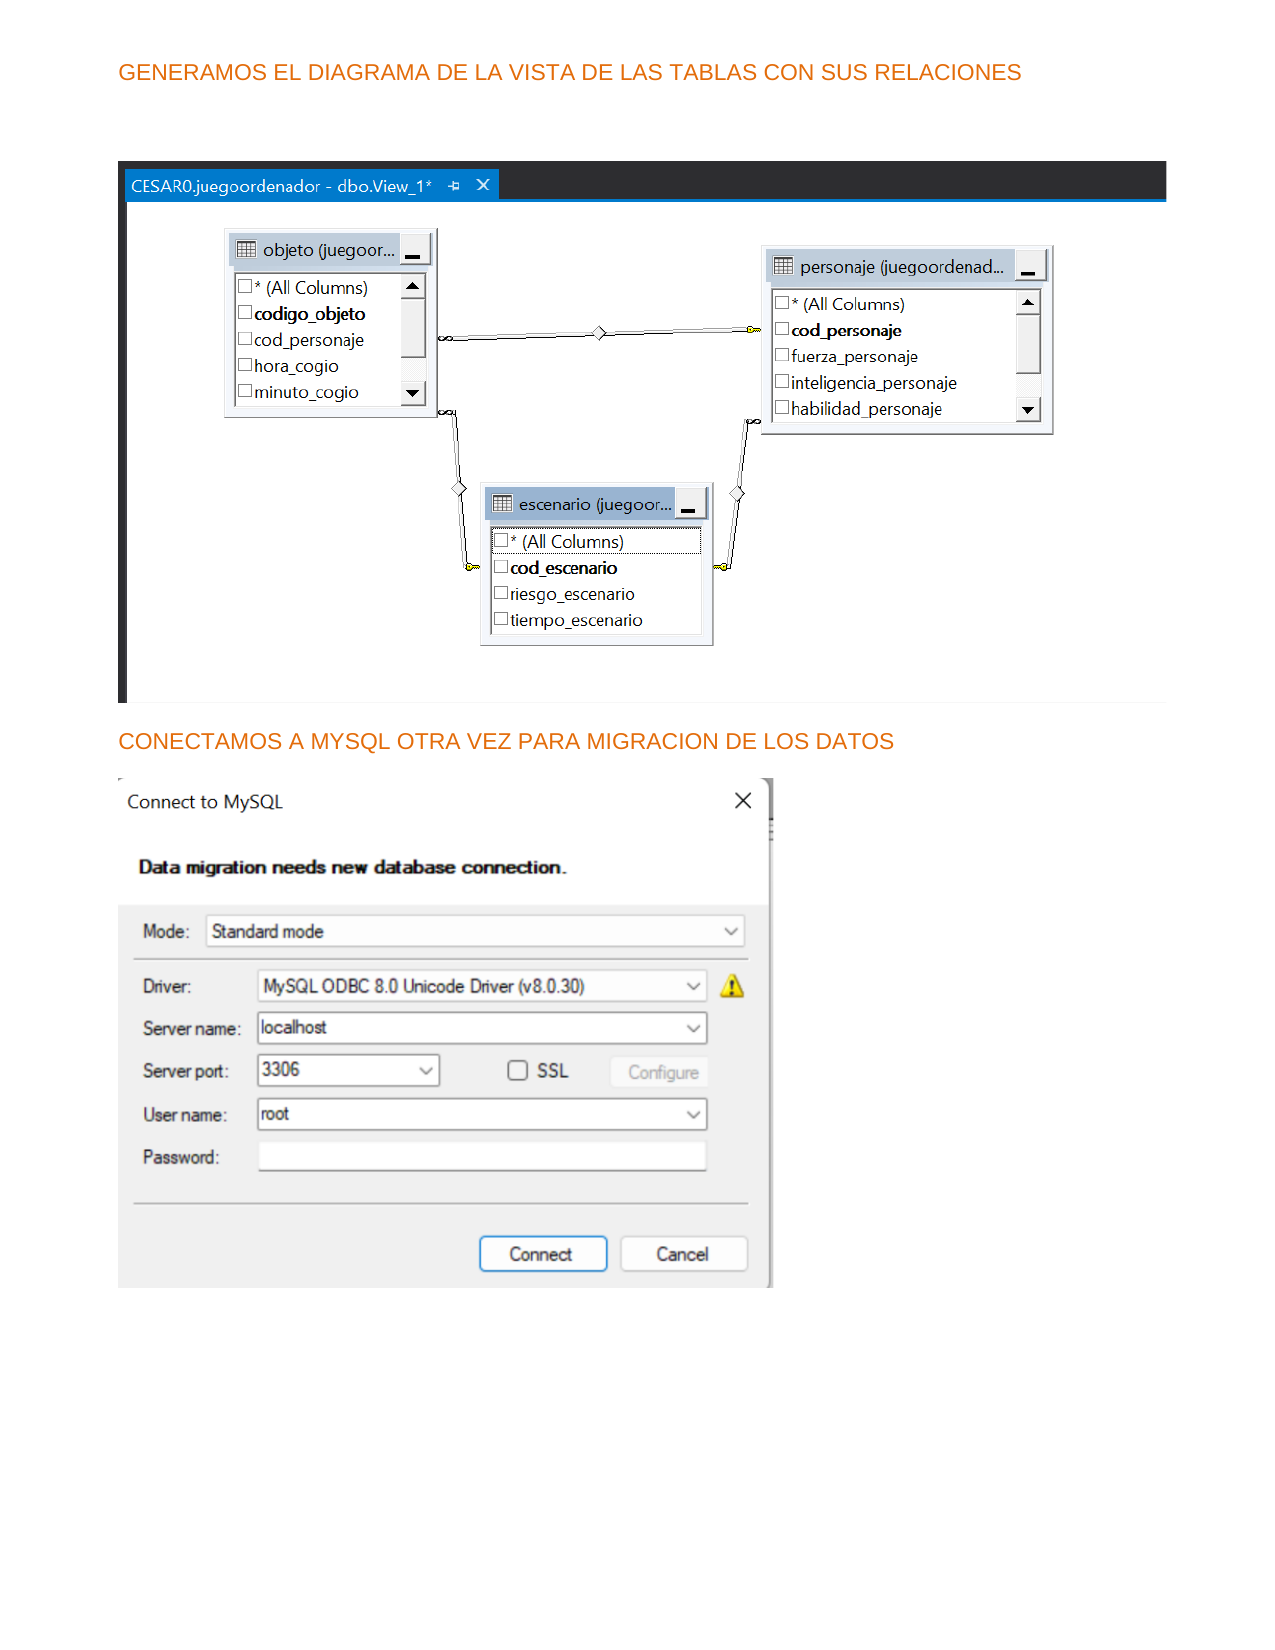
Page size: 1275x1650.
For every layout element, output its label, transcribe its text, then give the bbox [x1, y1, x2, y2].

text CONECTAMOS A MYSQL OTRA VEZ PARA MIGRACION DE LOS DATOS [118, 728, 1167, 754]
picture [118, 778, 774, 1288]
picture [118, 161, 1167, 703]
text GENERAMOS EL DIAGRAMA DE LA VISTA DE LAS TABLAS CON SUS RELACIONES [118, 59, 1167, 86]
